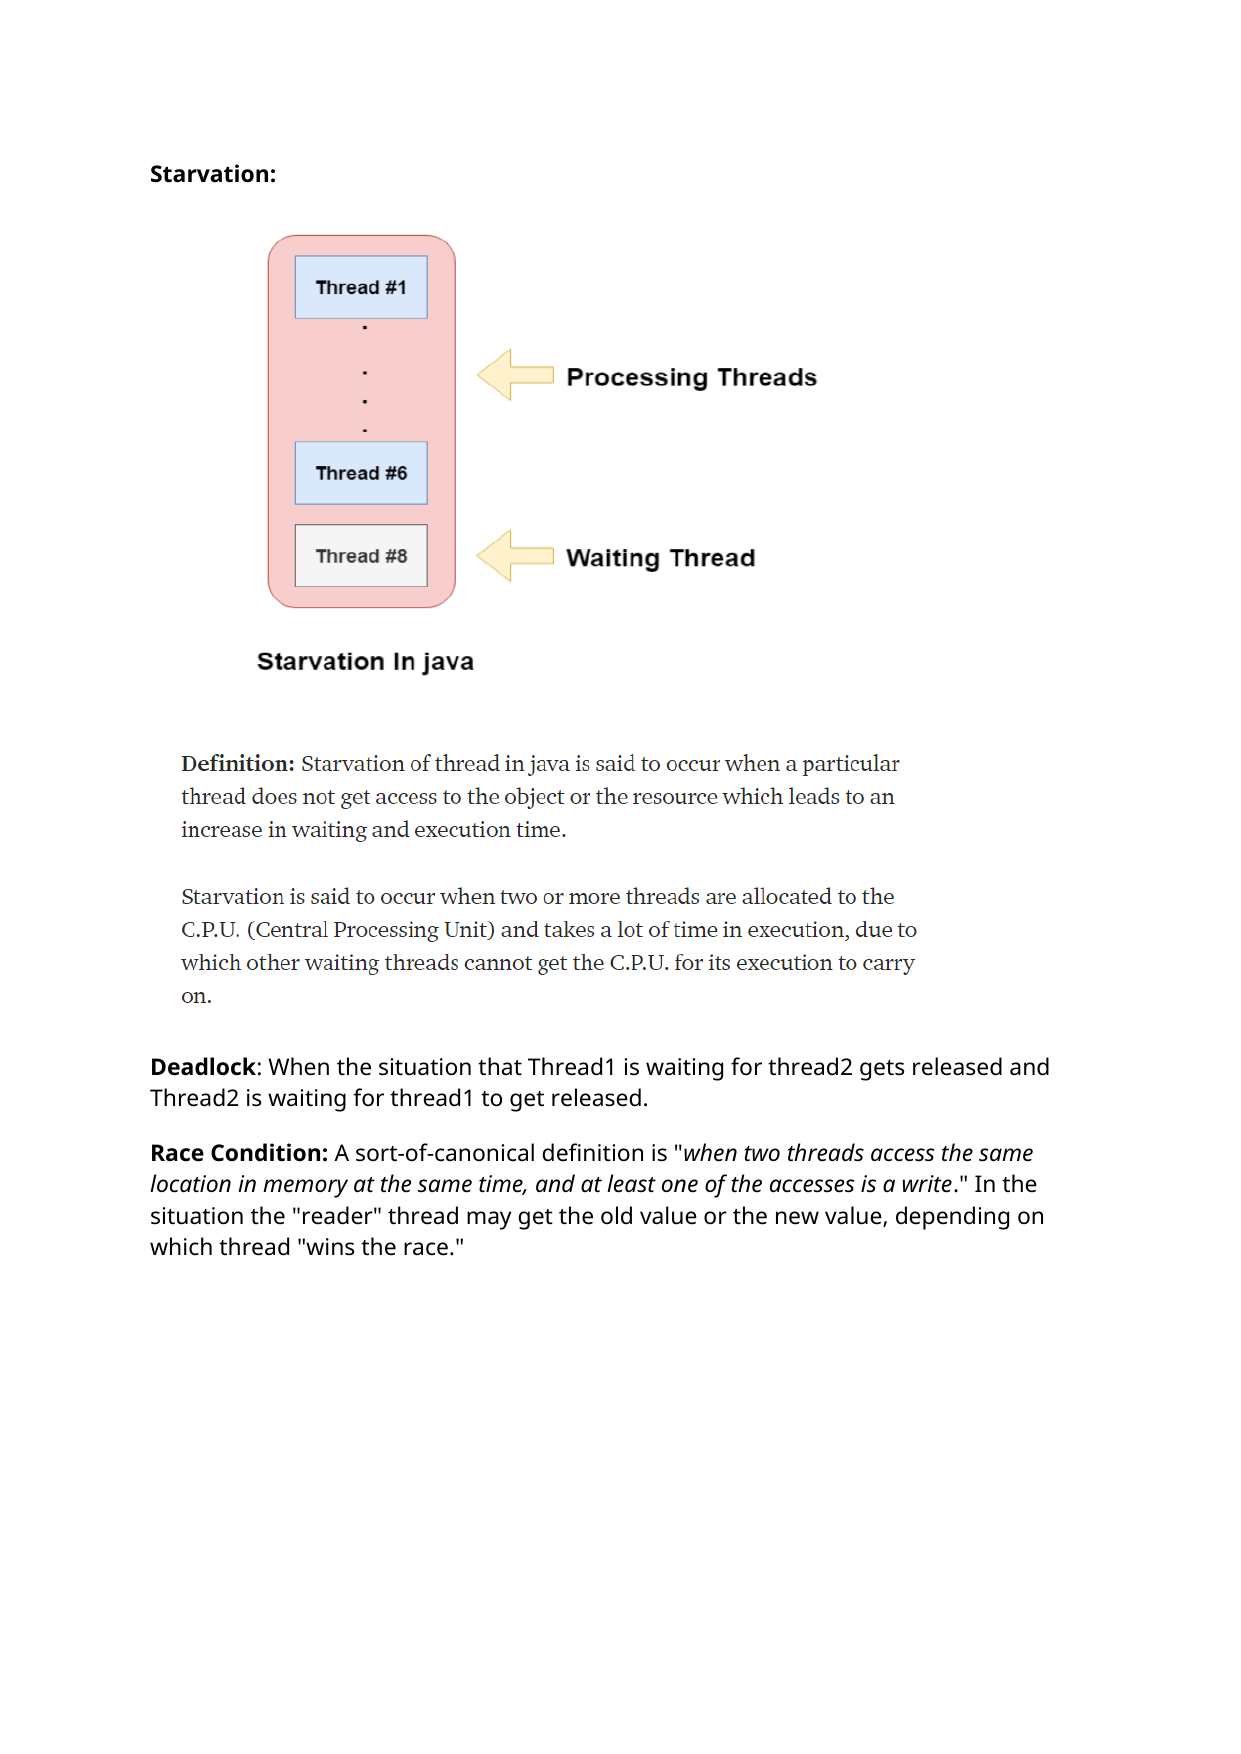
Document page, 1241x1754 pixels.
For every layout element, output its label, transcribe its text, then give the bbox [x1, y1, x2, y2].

picture [150, 218, 939, 1022]
text Race Condition: A sort-of-canonical definition is "when two threads access the same location in memory at the same time, and at least one of the accesses is a write." In the situation the "reader" thread may get the old value or the new value, depending on which thread "wins the race." [150, 1137, 1090, 1262]
text Starvation: [150, 150, 1090, 189]
text Deadlock: When the situation that Thread1 is waiting for thread2 gets released and Thread2 is waiting for thread1 to get released. [150, 1051, 1090, 1114]
